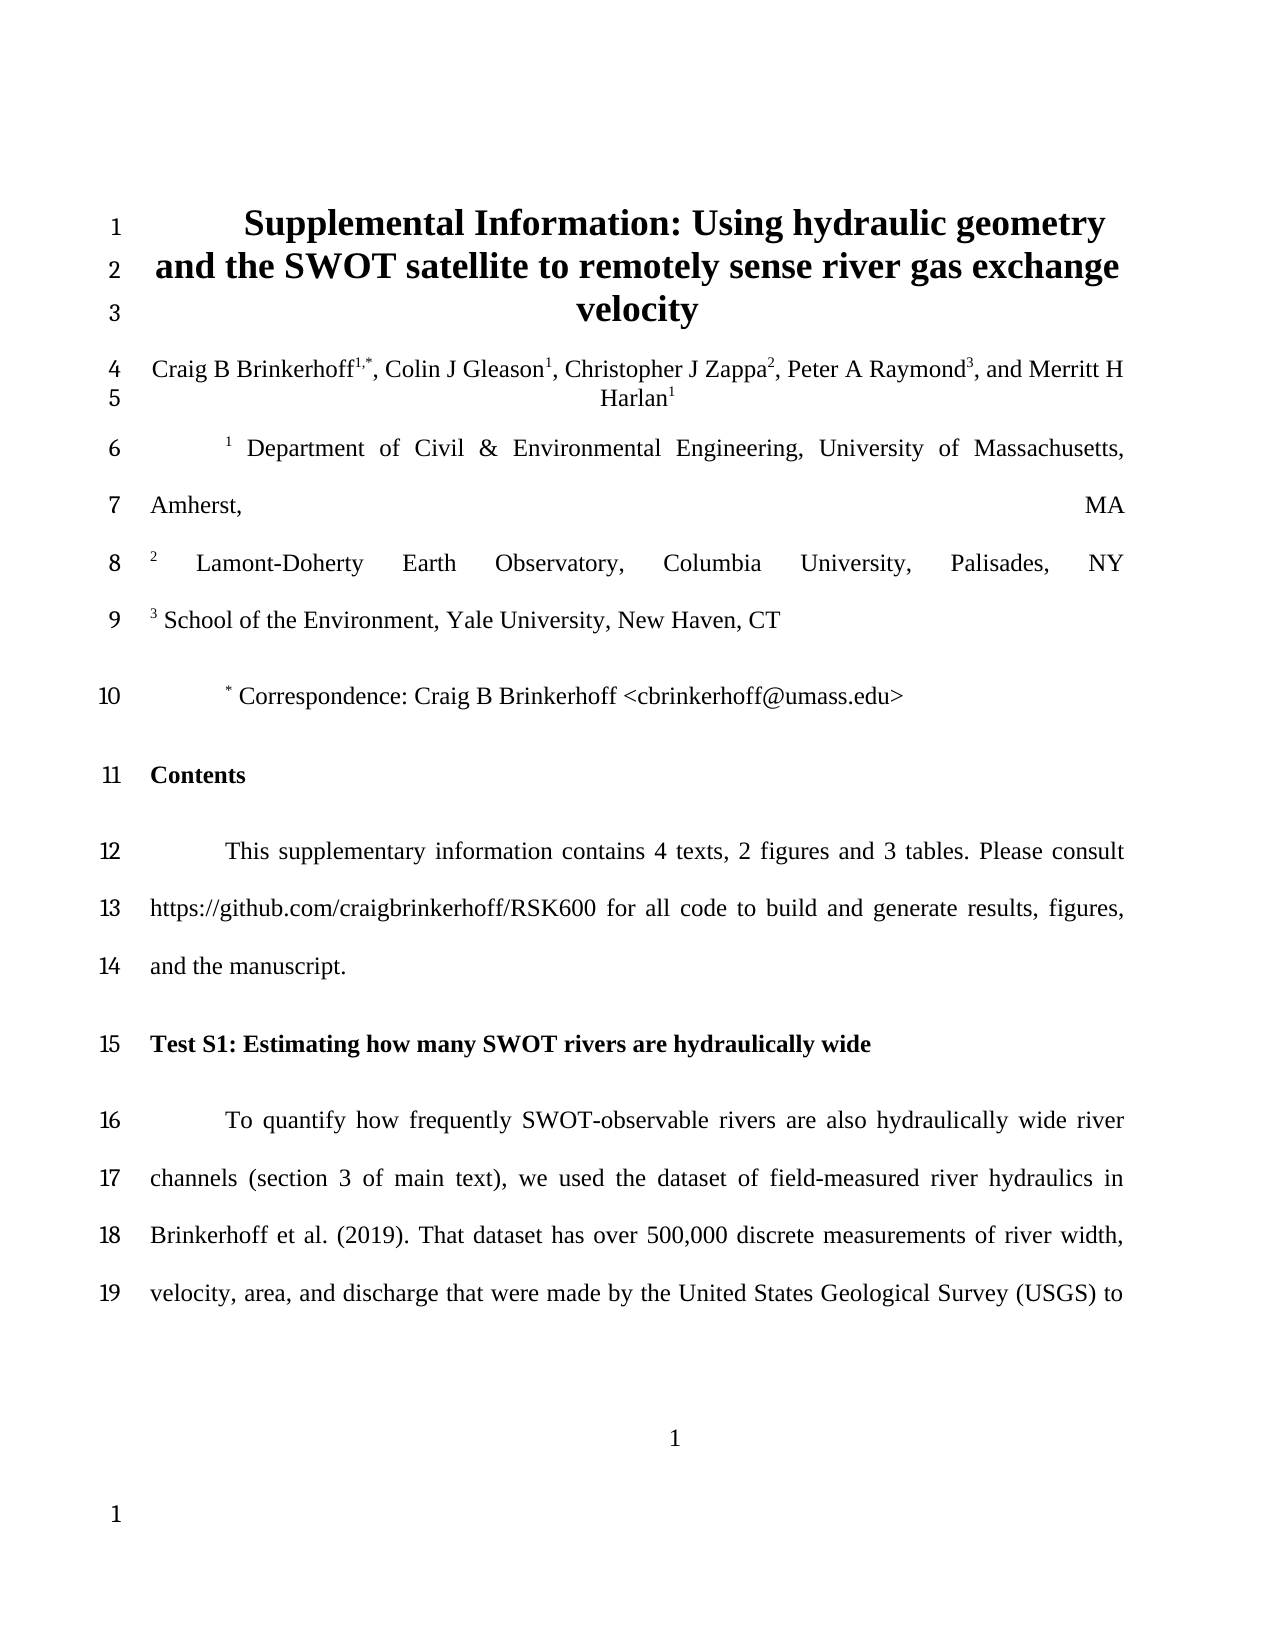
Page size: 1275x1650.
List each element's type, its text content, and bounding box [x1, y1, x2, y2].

title Supplemental Information: Using hydraulic geometry and the SWOT satellite to remotely sense river gas exchange velocity [150, 200, 1125, 329]
text Craig B Brinkerhoff1,*, Colin J Gleason1, Christopher J Zappa2, Peter A Raymond3, and Merritt H Harlan1 [150, 354, 1125, 412]
subtitle Contents [150, 760, 1125, 788]
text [150, 1106, 1125, 1307]
text This supplementary information contains 4 texts, 2 figures and 3 tables. Please consult https://github.com/craigbrinkerhoff/RSK600 for all code to build and generate results, figures, and the manuscript. [150, 836, 1125, 980]
text * Correspondence: Craig B Brinkerhoff <> [150, 681, 1125, 710]
text 1 Department of Civil & Environmental Engineering, University of Massachusetts, Amherst, MA 2 Lamont-Doherty Earth Observatory, Columbia University, Palisades, NY 3 School of the Environment, Yale University, New Haven, CT [150, 433, 1125, 634]
subtitle Test S1: Estimating how many SWOT rivers are hydraulically wide [150, 1029, 1125, 1058]
